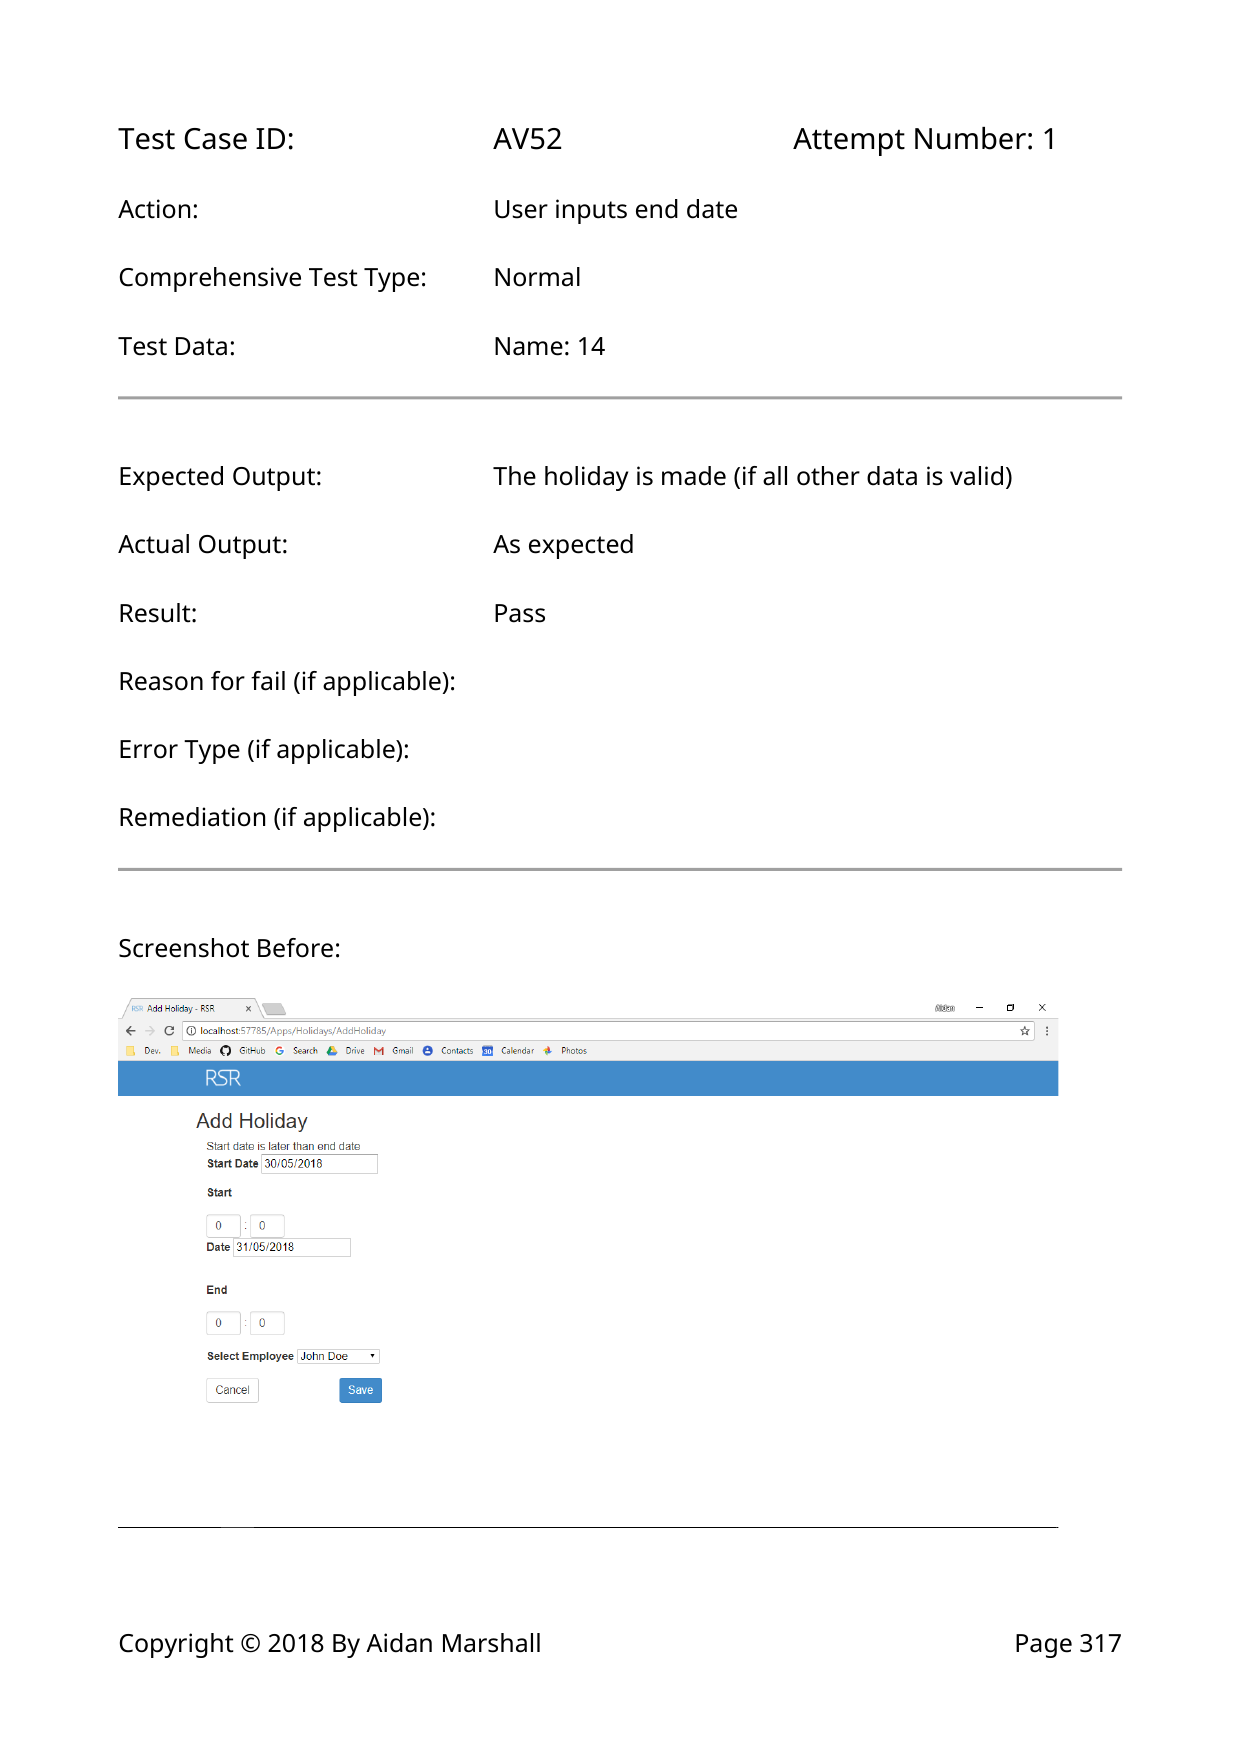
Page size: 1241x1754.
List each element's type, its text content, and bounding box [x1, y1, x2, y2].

text Error Type (if applicable): [118, 732, 1122, 766]
text Comprehensive Test Type: Normal [118, 260, 1122, 294]
text Remediation (if applicable): [118, 800, 1122, 834]
text Result: Pass [118, 595, 1122, 629]
text Test Data: Name: 14 [118, 328, 1122, 362]
text Actual Output: As expected [118, 527, 1122, 561]
text Reason for fail (if applicable): [118, 663, 1122, 697]
text Screenshot Before: [118, 931, 1122, 965]
text Test Case ID: AV52 Attempt Number: 1 [118, 118, 1122, 158]
text Action: User inputs end date [118, 192, 1122, 226]
picture [118, 998, 1059, 1528]
text Expected Output: The holiday is made (if all other data is valid) [118, 459, 1122, 493]
